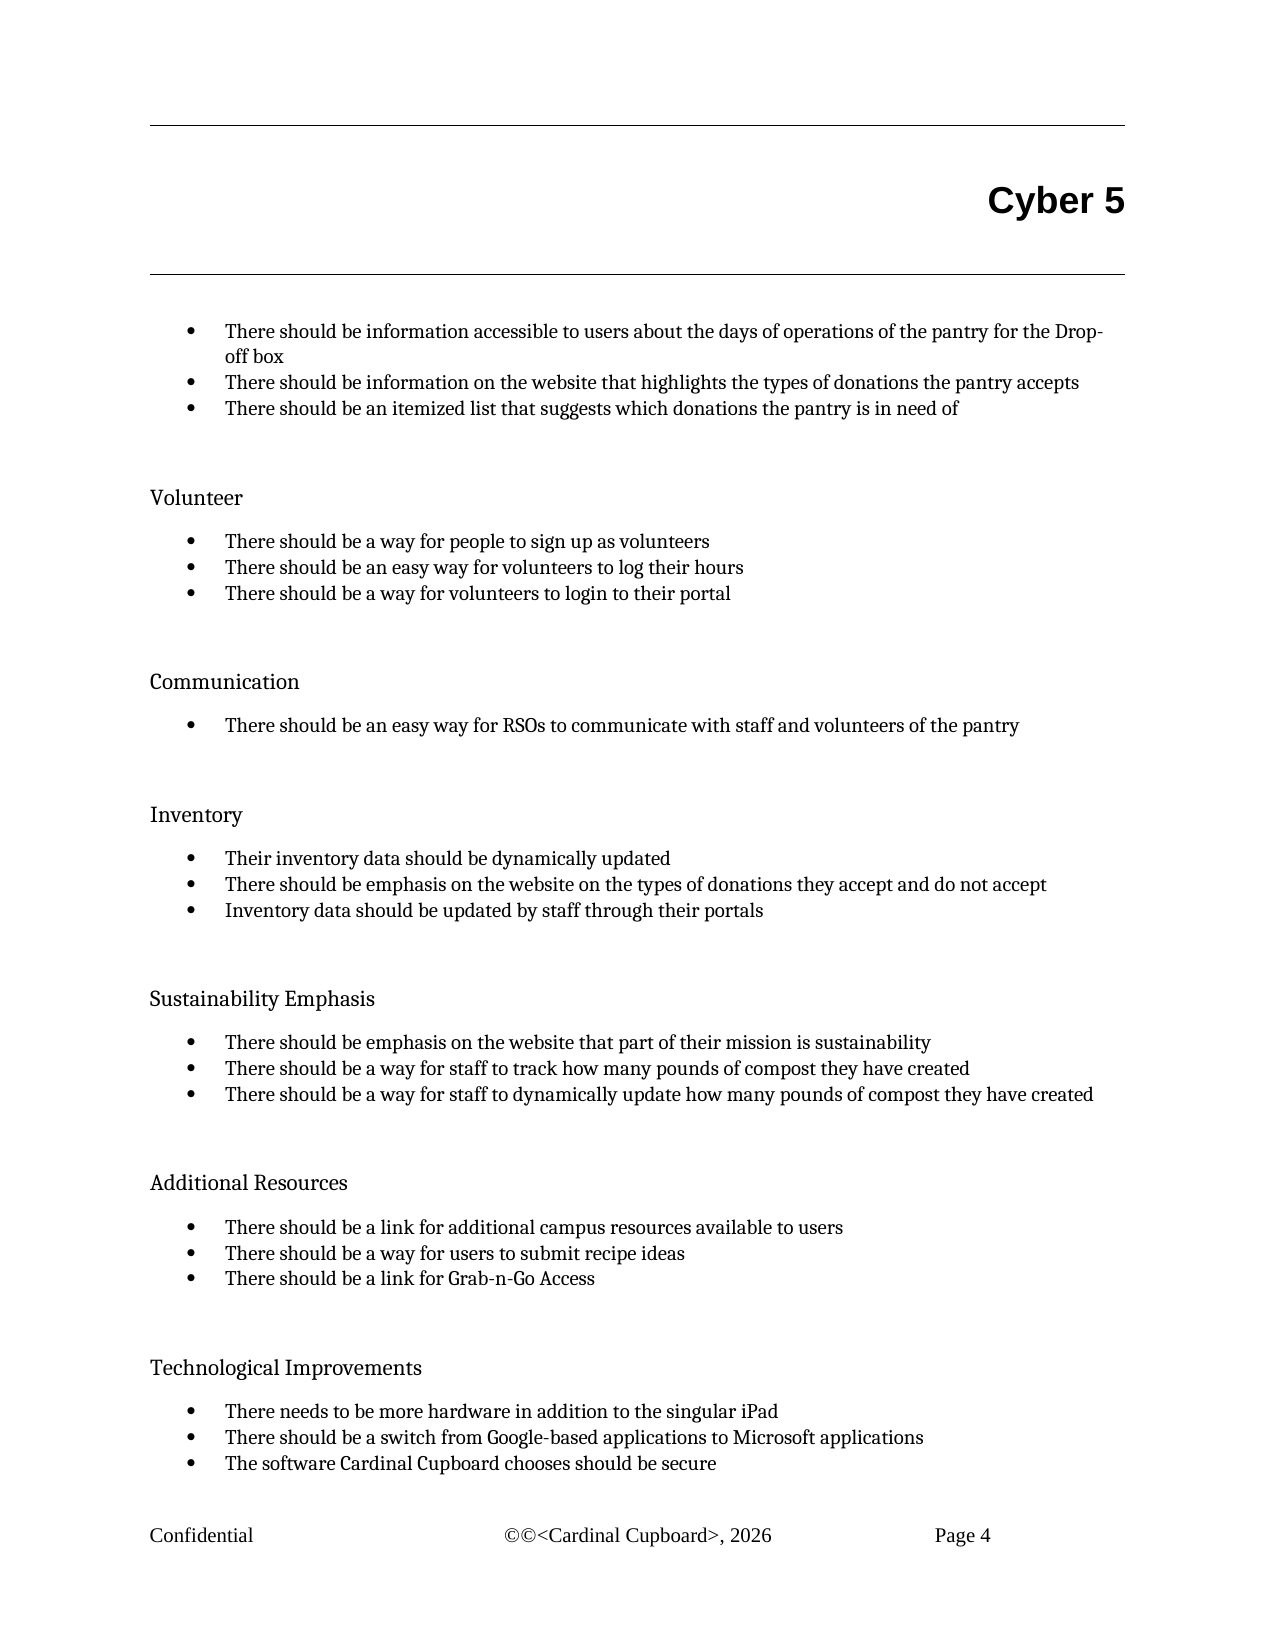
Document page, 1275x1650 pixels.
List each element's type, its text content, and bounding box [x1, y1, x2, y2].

list Inventory data should be updated by staff through their portals [187, 898, 1125, 922]
list There should be an easy way for RSOs to communicate with staff and volunteers of the pantry [187, 714, 1125, 738]
list There should be a way for people to sign up as volunteers [187, 529, 1125, 553]
list There should be a switch from Google-based applications to Microsoft applications [187, 1426, 1125, 1449]
text Communication [150, 669, 1125, 695]
text Inventory [150, 801, 1125, 828]
list There should be a way for volunteers to login to their portal [187, 581, 1125, 605]
list There should be a link for additional campus resources available to users [187, 1215, 1125, 1239]
list There should be information on the website that highlights the types of donations the pantry accepts [187, 371, 1125, 395]
list There needs to be more hardware in addition to the singular iPad [187, 1400, 1125, 1424]
list Their inventory data should be dynamically updated [187, 847, 1125, 871]
list There should be a way for staff to dynamically update how many pounds of compost they have created [187, 1083, 1125, 1107]
list There should be a way for staff to track how many pounds of compost they have created [187, 1057, 1125, 1081]
list There should be a link for Grab-n-Go Access [187, 1267, 1125, 1291]
list There should be emphasis on the website on the types of donations they accept and do not accept [187, 872, 1125, 896]
text Volunteer [150, 484, 1125, 511]
list There should be a way for users to submit recipe ideas [187, 1241, 1125, 1265]
list The software Cardinal Cupboard chooses should be secure [187, 1451, 1125, 1475]
text Technological Improvements [150, 1354, 1125, 1381]
list There should be information accessible to users about the days of operations of the pantry for the Drop-off box [187, 319, 1125, 369]
list There should be an easy way for volunteers to log their hours [187, 555, 1125, 579]
text Sustainability Emphasis [150, 986, 1125, 1012]
text Additional Resources [150, 1170, 1125, 1197]
list There should be emphasis on the website that part of their mission is sustainability [187, 1031, 1125, 1055]
list There should be an itemized list that suggests which donations the pantry is in need of [187, 397, 1125, 421]
